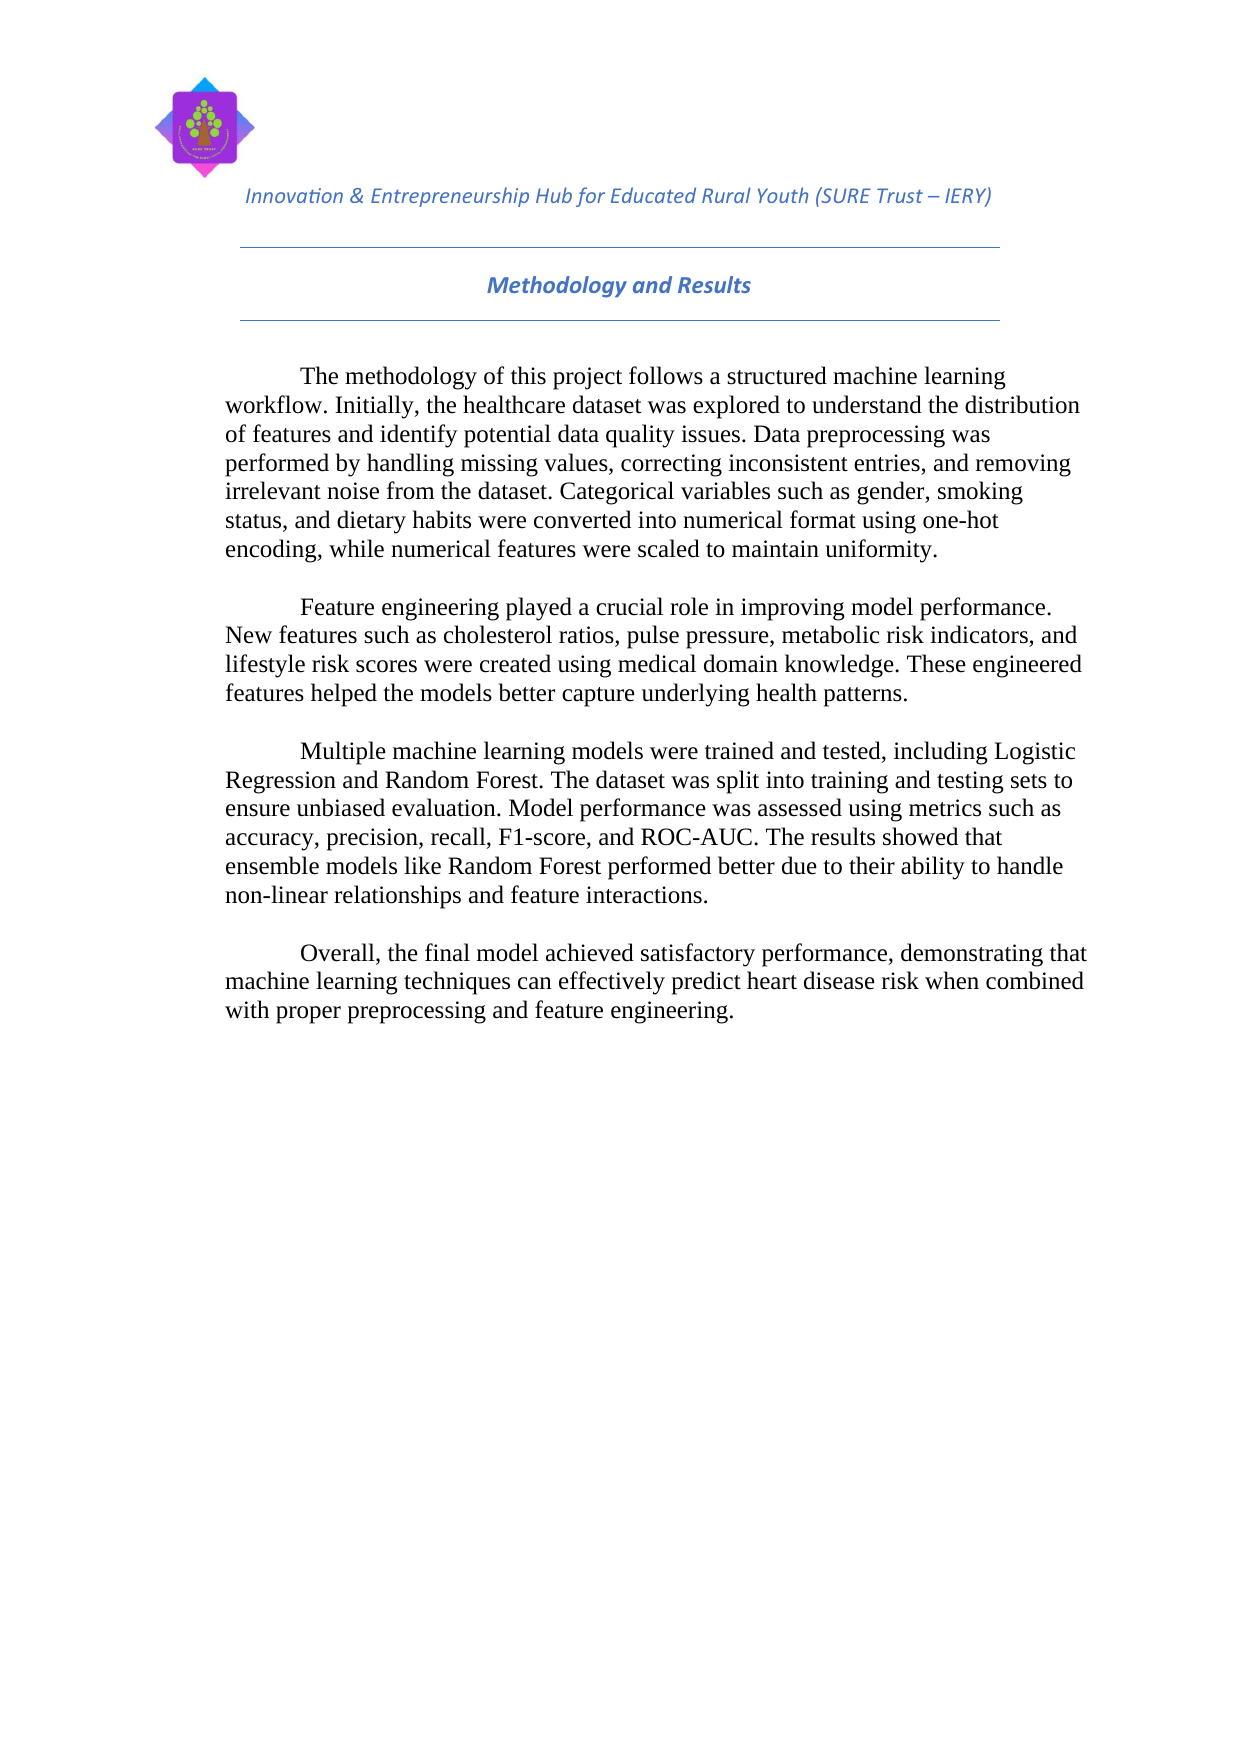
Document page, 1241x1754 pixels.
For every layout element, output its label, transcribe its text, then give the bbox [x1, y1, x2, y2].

text The methodology of this project follows a structured machine learning workflow. Initially, the healthcare dataset was explored to understand the distribution of features and identify potential data quality issues. Data preprocessing was performed by handling missing values, correcting inconsistent entries, and removing irrelevant noise from the dataset. Categorical variables such as gender, smoking status, and dietary habits were converted into numerical format using one-hot encoding, while numerical features were scaled to maintain uniformity. [225, 361, 1090, 563]
text Methodology and Results [240, 248, 1000, 320]
picture [150, 73, 258, 182]
text Overall, the final model achieved satisfactory performance, demonstrating that machine learning techniques can effectively predict heart disease risk when combined with proper preprocessing and feature engineering. [225, 938, 1090, 1024]
text Multiple machine learning models were trained and tested, including Logistic Regression and Random Forest. The dataset was split into training and testing sets to ensure unbiased evaluation. Model performance was assessed using metrics such as accuracy, precision, recall, F1-score, and ROC-AUC. The results showed that ensemble models like Random Forest performed better due to their ability to handle non-linear relationships and feature interactions. [225, 736, 1090, 908]
text Feature engineering played a crucial role in improving model performance. New features such as cholesterol ratios, pulse pressure, metabolic risk indicators, and lifestyle risk scores were created using medical domain knowledge. These engineered features helped the models better capture underlying health patterns. [225, 592, 1090, 707]
